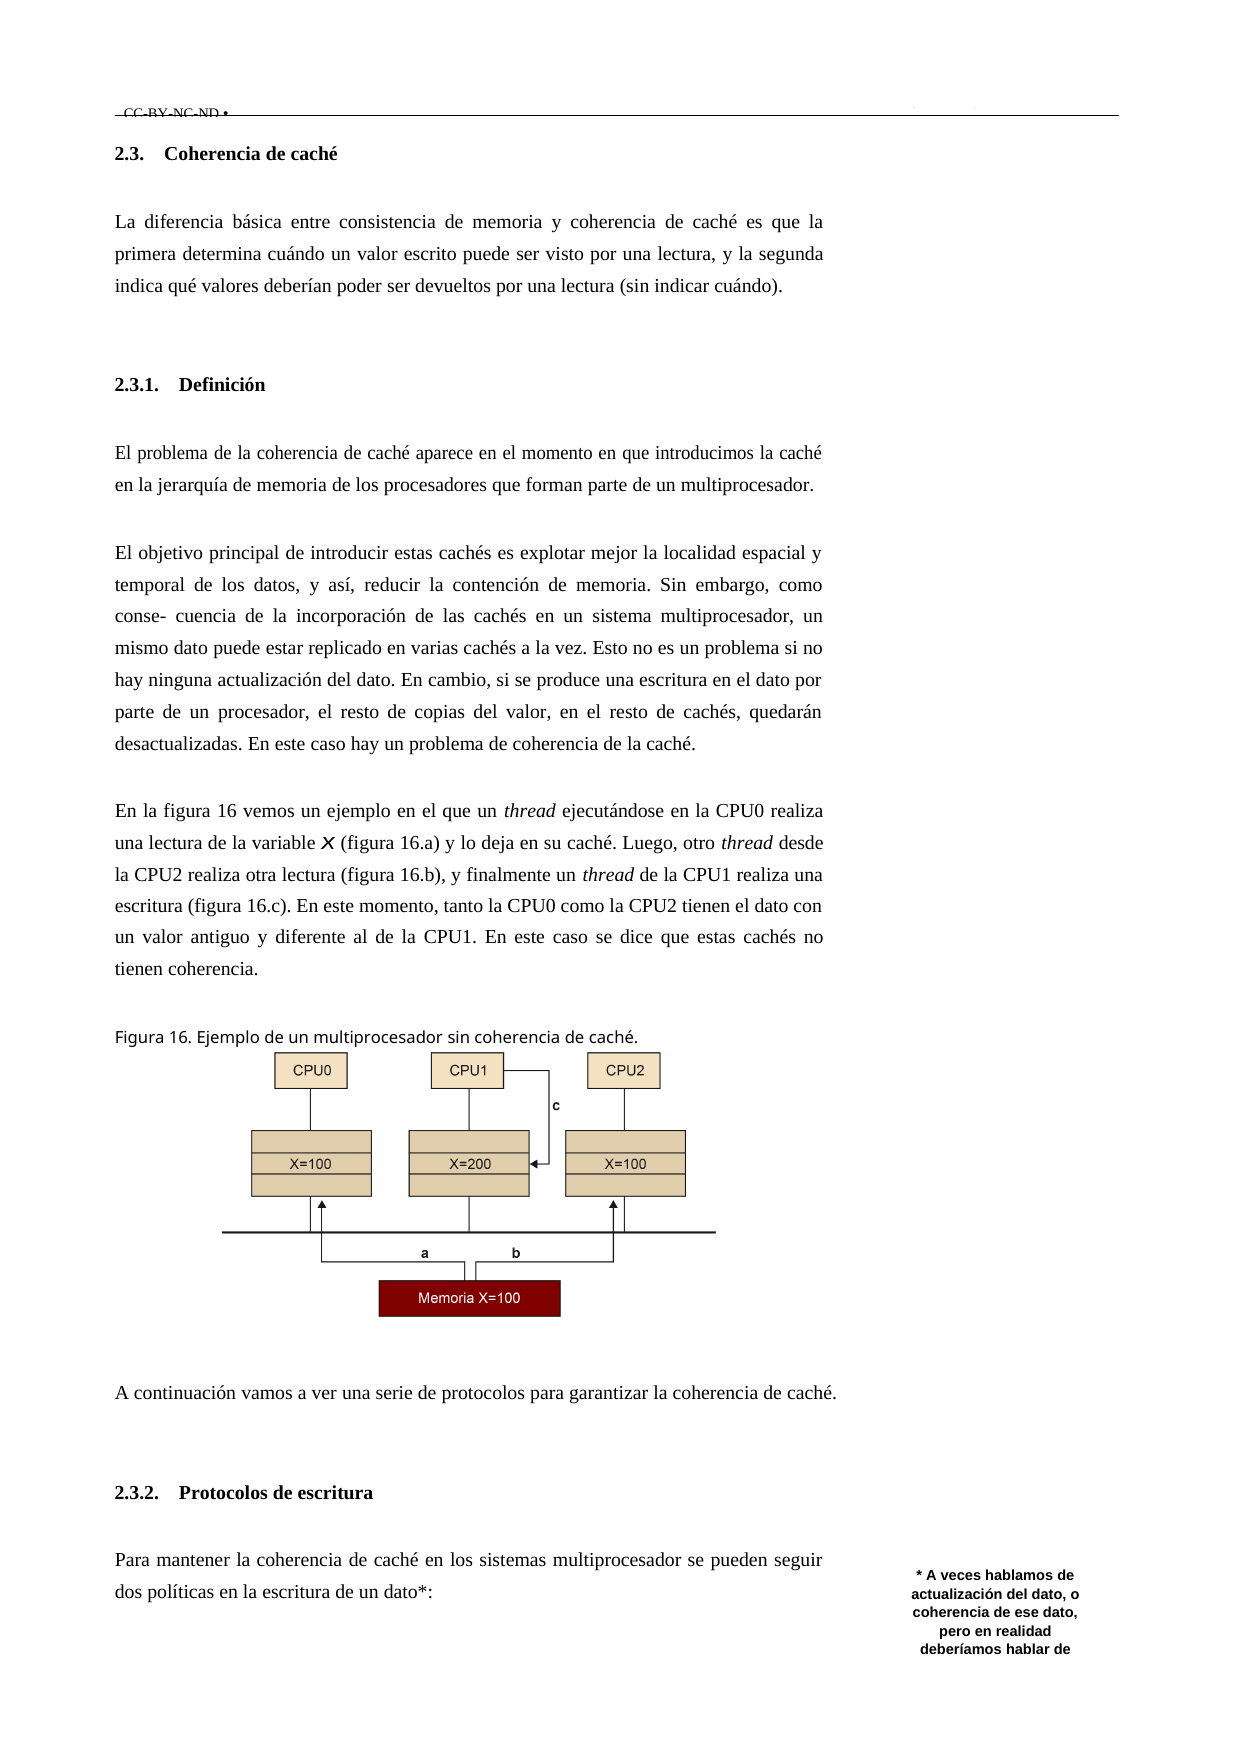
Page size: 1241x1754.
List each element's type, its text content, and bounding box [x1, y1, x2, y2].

text Figura 16. Ejemplo de un multiprocesador sin coherencia de caché. [114, 1026, 1153, 1049]
subtitle Definición [114, 373, 1153, 396]
subtitle Coherencia de caché [114, 142, 1153, 165]
text El objetivo principal de introducir estas cachés es explotar mejor la localidad espacial y temporal de los datos, y así, reducir la contención de memoria. Sin embargo, como conse- cuencia de la incorporación de las cachés en un sistema multiprocesador, un mismo dato puede estar replicado en varias cachés a la vez. Esto no es un problema si no hay ninguna actualización del dato. En cambio, si se produce una escritura en el dato por parte de un procesador, el resto de copias del valor, en el resto de cachés, quedarán desactualizadas. En este caso hay un problema de coherencia de la caché. [114, 541, 823, 755]
text A continuación vamos a ver una serie de protocolos para garantizar la coherencia de caché. [114, 1381, 1153, 1404]
text Para mantener la coherencia de caché en los sistemas multiprocesador se pueden seguir dos políticas en la escritura de un dato*: [114, 1548, 824, 1603]
text El problema de la coherencia de caché aparece en el momento en que introducimos la caché en la jerarquía de memoria de los procesadores que forman parte de un multiprocesador. [114, 441, 823, 496]
text La diferencia básica entre consistencia de memoria y coherencia de caché es que la primera determina cuándo un valor escrito puede ser visto por una lectura, y la segunda indica qué valores deberían poder ser devueltos por una lectura (sin indicar cuándo). [114, 210, 823, 297]
picture [222, 1052, 716, 1317]
subtitle Protocolos de escritura [114, 1481, 1153, 1503]
text En la figura 16 vemos un ejemplo en el que un thread ejecutándose en la CPU0 realiza una lectura de la variable X (figura 16.a) y lo deja en su caché. Luego, otro thread desde la CPU2 realiza otra lectura (figura 16.b), y finalmente un thread de la CPU1 realiza una escritura (figura 16.c). En este momento, tanto la CPU0 como la CPU2 tienen el dato con un valor antiguo y diferente al de la CPU1. En este caso se dice que estas cachés no tienen coherencia. [114, 799, 823, 980]
